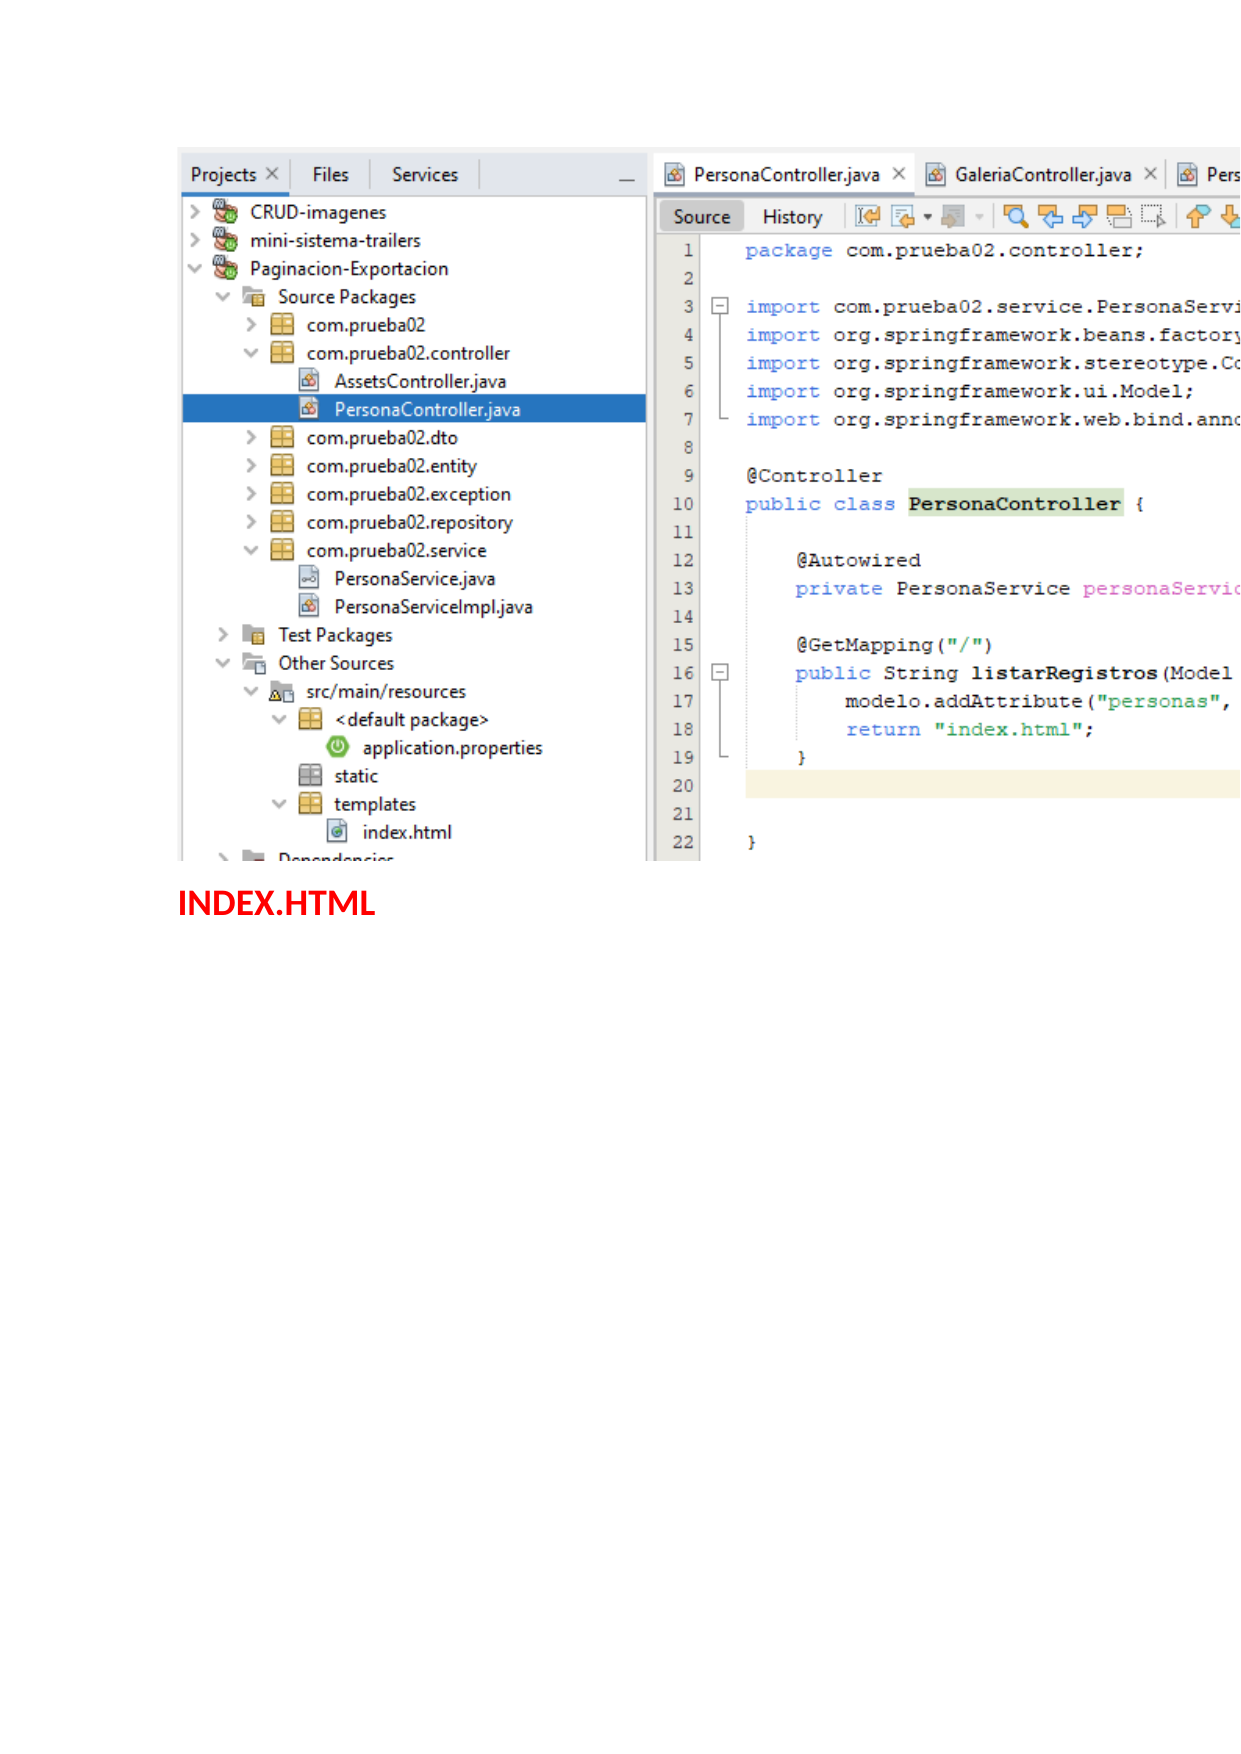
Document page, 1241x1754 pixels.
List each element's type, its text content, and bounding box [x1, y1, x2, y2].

picture [177, 147, 1241, 861]
text INDEX.HTML [177, 879, 1063, 925]
